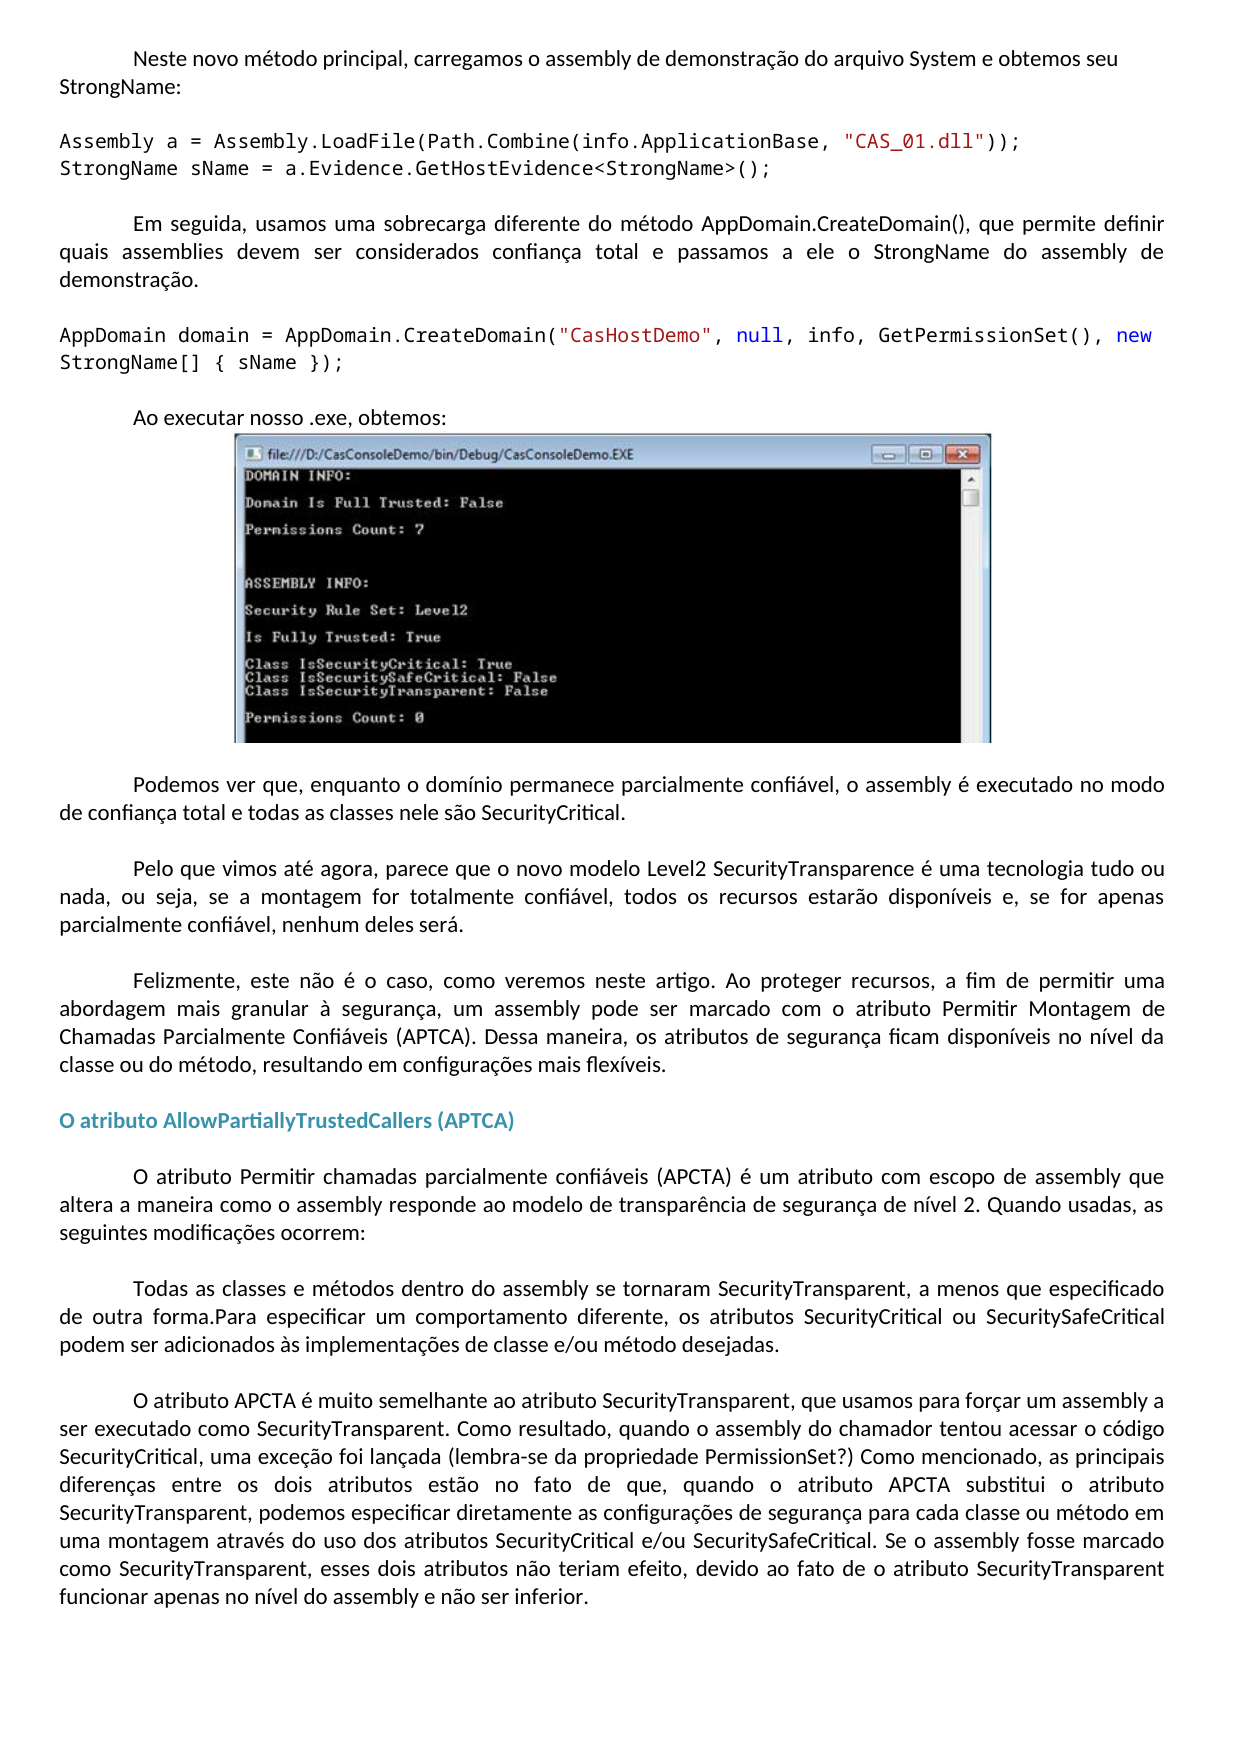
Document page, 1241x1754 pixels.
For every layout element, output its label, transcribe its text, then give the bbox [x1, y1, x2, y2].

text AppDomain domain = AppDomain.CreateDomain("CasHostDemo", null, info, GetPermissionSet(), new StrongName[] { sName }); [59, 293, 1167, 403]
text O atributo APCTA é muito semelhante ao atributo SecurityTransparent, que usamos para forçar um assembly a ser executado como SecurityTransparent. Como resultado, quando o assembly do chamador tentou acessar o código SecurityCritical, uma exceção foi lançada (lembra-se da propriedade PermissionSet?) Como mencionado, as principais diferenças entre os dois atributos estão no fato de que, quando o atributo APCTA substitui o atributo SecurityTransparent, podemos especificar diretamente as configurações de segurança para cada classe ou método em uma montagem através do uso dos atributos SecurityCritical e/ou SecuritySafeCritical. Se o assembly fosse marcado como SecurityTransparent, esses dois atributos não teriam efeito, devido ao fato de o atributo SecurityTransparent funcionar apenas no nível do assembly e não ser inferior. [59, 1386, 1167, 1611]
text O atributo AllowPartiallyTrustedCallers (APTCA) [59, 1106, 1167, 1134]
text Felizmente, este não é o caso, como veremos neste artigo. Ao proteger recursos, a fim de permitir uma abordagem mais granular à segurança, um assembly pode ser marcado com o atributo Permitir Montagem de Chamadas Parcialmente Confiáveis (APTCA). Dessa maneira, os atributos de segurança ficam disponíveis no nível da classe ou do método, resultando em configurações mais flexíveis. [59, 966, 1167, 1078]
text O atributo Permitir chamadas parcialmente confiáveis (APCTA) é um atributo com escopo de assembly que altera a maneira como o assembly responde ao modelo de transparência de segurança de nível 2. Quando usadas, as seguintes modificações ocorrem: [59, 1162, 1167, 1246]
text Ao executar nosso .exe, obtemos: [59, 403, 1167, 431]
text Podemos ver que, enquanto o domínio permanece parcialmente confiável, o assembly é executado no modo de confiança total e todas as classes nele são SecurityCritical. [59, 770, 1167, 826]
text Todas as classes e métodos dentro do assembly se tornaram SecurityTransparent, a menos que especificado de outra forma.Para especificar um comportamento diferente, os atributos SecurityCritical ou SecuritySafeCritical podem ser adicionados às implementações de classe e/ou método desejadas. [59, 1274, 1167, 1358]
text StrongName sName = a.Evidence.GetHostEvidence<StrongName>(); [59, 154, 1167, 209]
picture [232, 431, 994, 743]
text Em seguida, usamos uma sobrecarga diferente do método AppDomain.CreateDomain(), que permite definir quais assemblies devem ser considerados confiança total e passamos a ele o StrongName do assembly de demonstração. [59, 209, 1167, 293]
text Assembly a = Assembly.LoadFile(Path.Combine(info.ApplicationBase, "CAS_01.dll")); [59, 127, 1167, 154]
text Pelo que vimos até agora, parece que o novo modelo Level2 SecurityTransparence é uma tecnologia tudo ou nada, ou seja, se a montagem for totalmente confiável, todos os recursos estarão disponíveis e, se for apenas parcialmente confiável, nenhum deles será. [59, 854, 1167, 938]
text Neste novo método principal, carregamos o assembly de demonstração do arquivo System e obtemos seu StrongName: [59, 44, 1167, 100]
